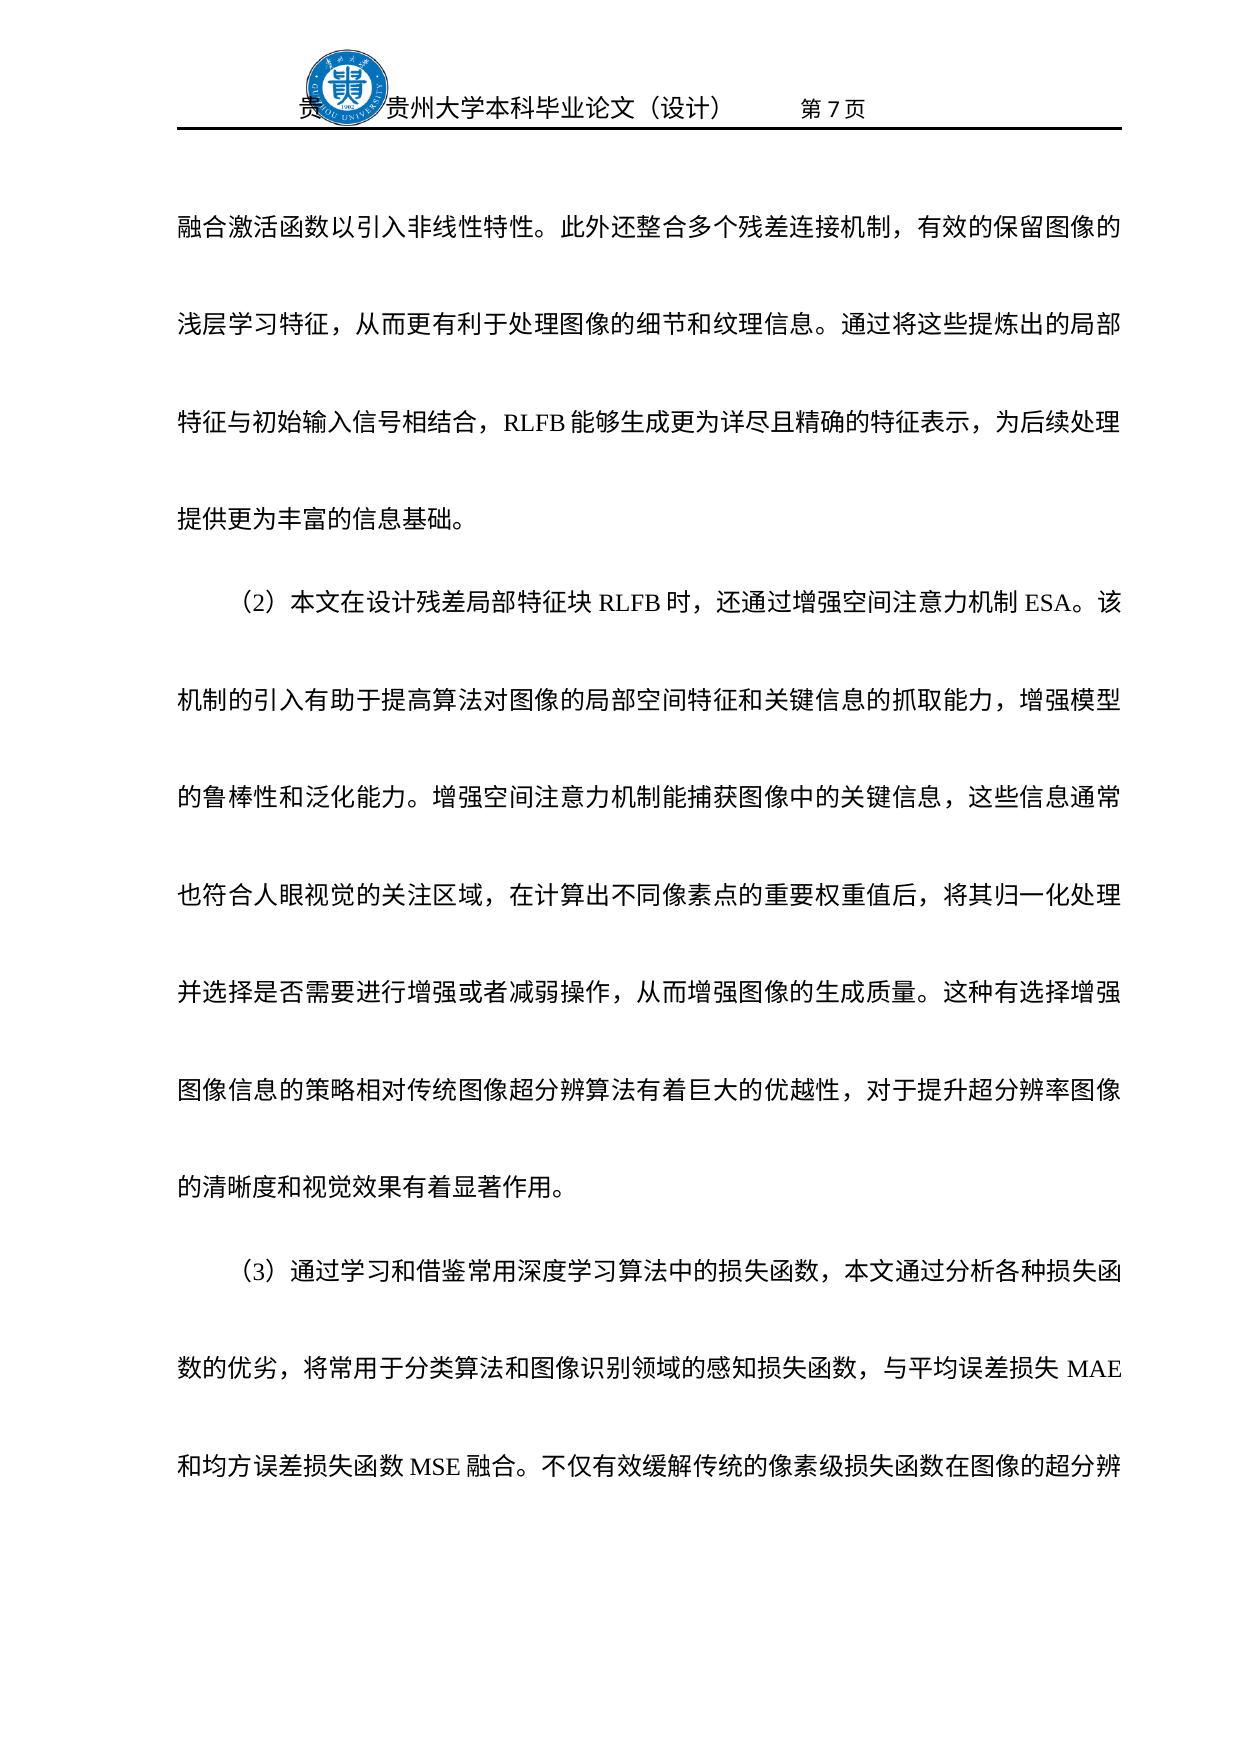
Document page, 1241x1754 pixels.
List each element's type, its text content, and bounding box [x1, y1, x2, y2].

picture [289, 40, 403, 127]
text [177, 193, 1122, 550]
picture [289, 130, 403, 134]
text （2）本文在设计残差局部特征块RLFB时，还通过增强空间注意力机制ESA。该机制的引入有助于提高算法对图像的局部空间特征和关键信息的抓取能力，增强模型的鲁棒性和泛化能力。增强空间注意力机制能捕获图像中的关键信息，这些信息通常也符合人眼视觉的关注区域，在计算出不同像素点的重要权重值后，将其归一化处理并选择是否需要进行增强或者减弱操作，从而增强图像的生成质量。这种有选择增强图像信息的策略相对传统图像超分辨算法有着巨大的优越性，对于提升超分辨率图像的清晰度和视觉效果有着显著作用。 [177, 568, 1122, 1218]
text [177, 1237, 1122, 1497]
